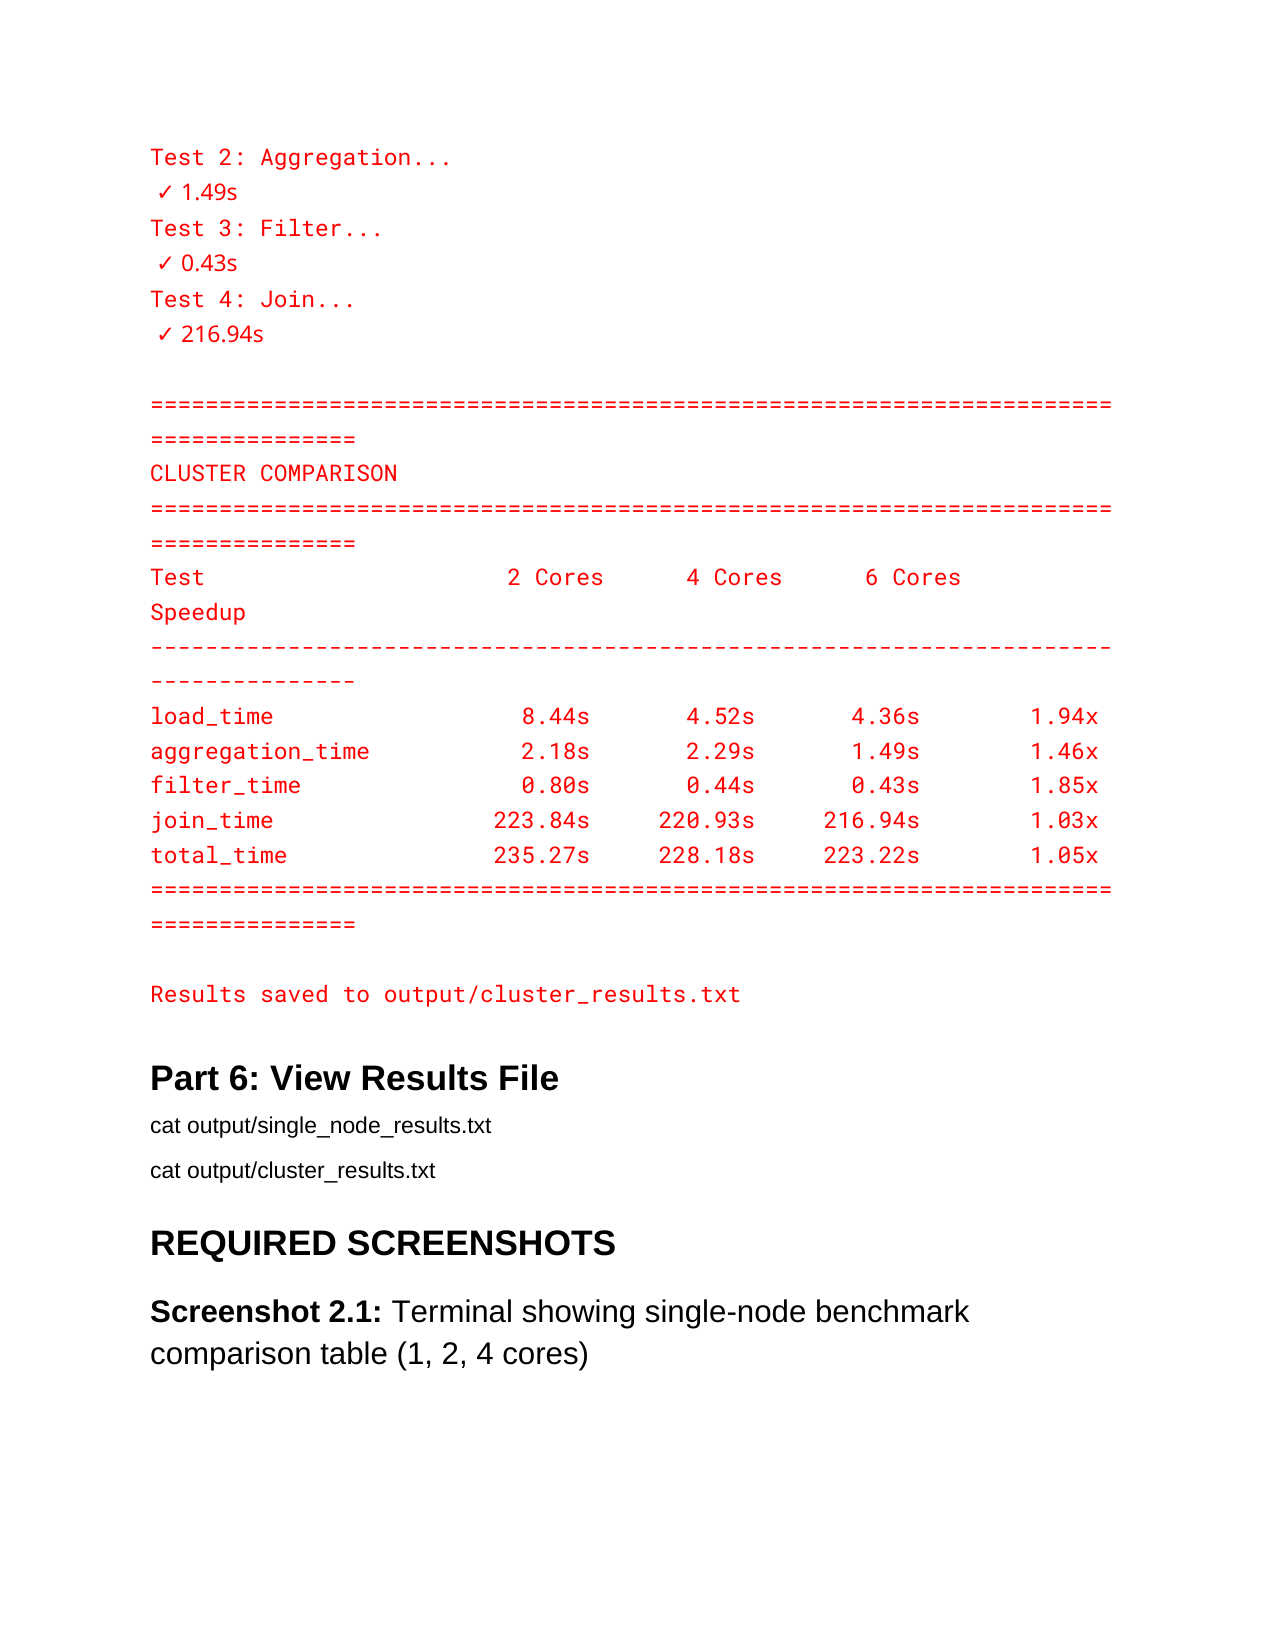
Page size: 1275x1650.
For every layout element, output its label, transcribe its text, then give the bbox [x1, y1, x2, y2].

text ✓ 1.49s [150, 176, 1125, 208]
subtitle Part 6: View Results File [150, 1057, 1125, 1098]
text cat output/single_node_results.txt [150, 1112, 1125, 1139]
text Screenshot 2.1: Terminal showing single-node benchmark comparison table (1, 2, 4 cores) [150, 1293, 1125, 1371]
text ✓ 216.94s [150, 318, 1125, 349]
text filter_time 0.80s 0.44s 0.43s 1.85x [150, 770, 1125, 800]
subtitle REQUIRED SCREENSHOTS [150, 1222, 1125, 1262]
text Test 3: Filter... [150, 212, 1125, 242]
text load_time 8.44s 4.52s 4.36s 1.94x [150, 700, 1125, 731]
text Test 2 Cores 4 Cores 6 Cores Speedup [150, 562, 1125, 627]
text ===================================================================================== [150, 388, 1125, 453]
text cat output/cluster_results.txt [150, 1157, 1125, 1183]
text total_time 235.27s 228.18s 223.22s 1.05x [150, 839, 1125, 869]
text CLUSTER COMPARISON [150, 458, 1125, 488]
text Test 4: Join... [150, 283, 1125, 313]
text ------------------------------------------------------------------------------------- [150, 631, 1125, 696]
text ===================================================================================== [150, 492, 1125, 557]
text ===================================================================================== [150, 874, 1125, 939]
text Test 2: Aggregation... [150, 142, 1125, 172]
text ✓ 0.43s [150, 247, 1125, 278]
text join_time 223.84s 220.93s 216.94s 1.03x [150, 804, 1125, 835]
text Results saved to output/cluster_results.txt [150, 978, 1125, 1008]
text aggregation_time 2.18s 2.29s 1.49s 1.46x [150, 735, 1125, 765]
